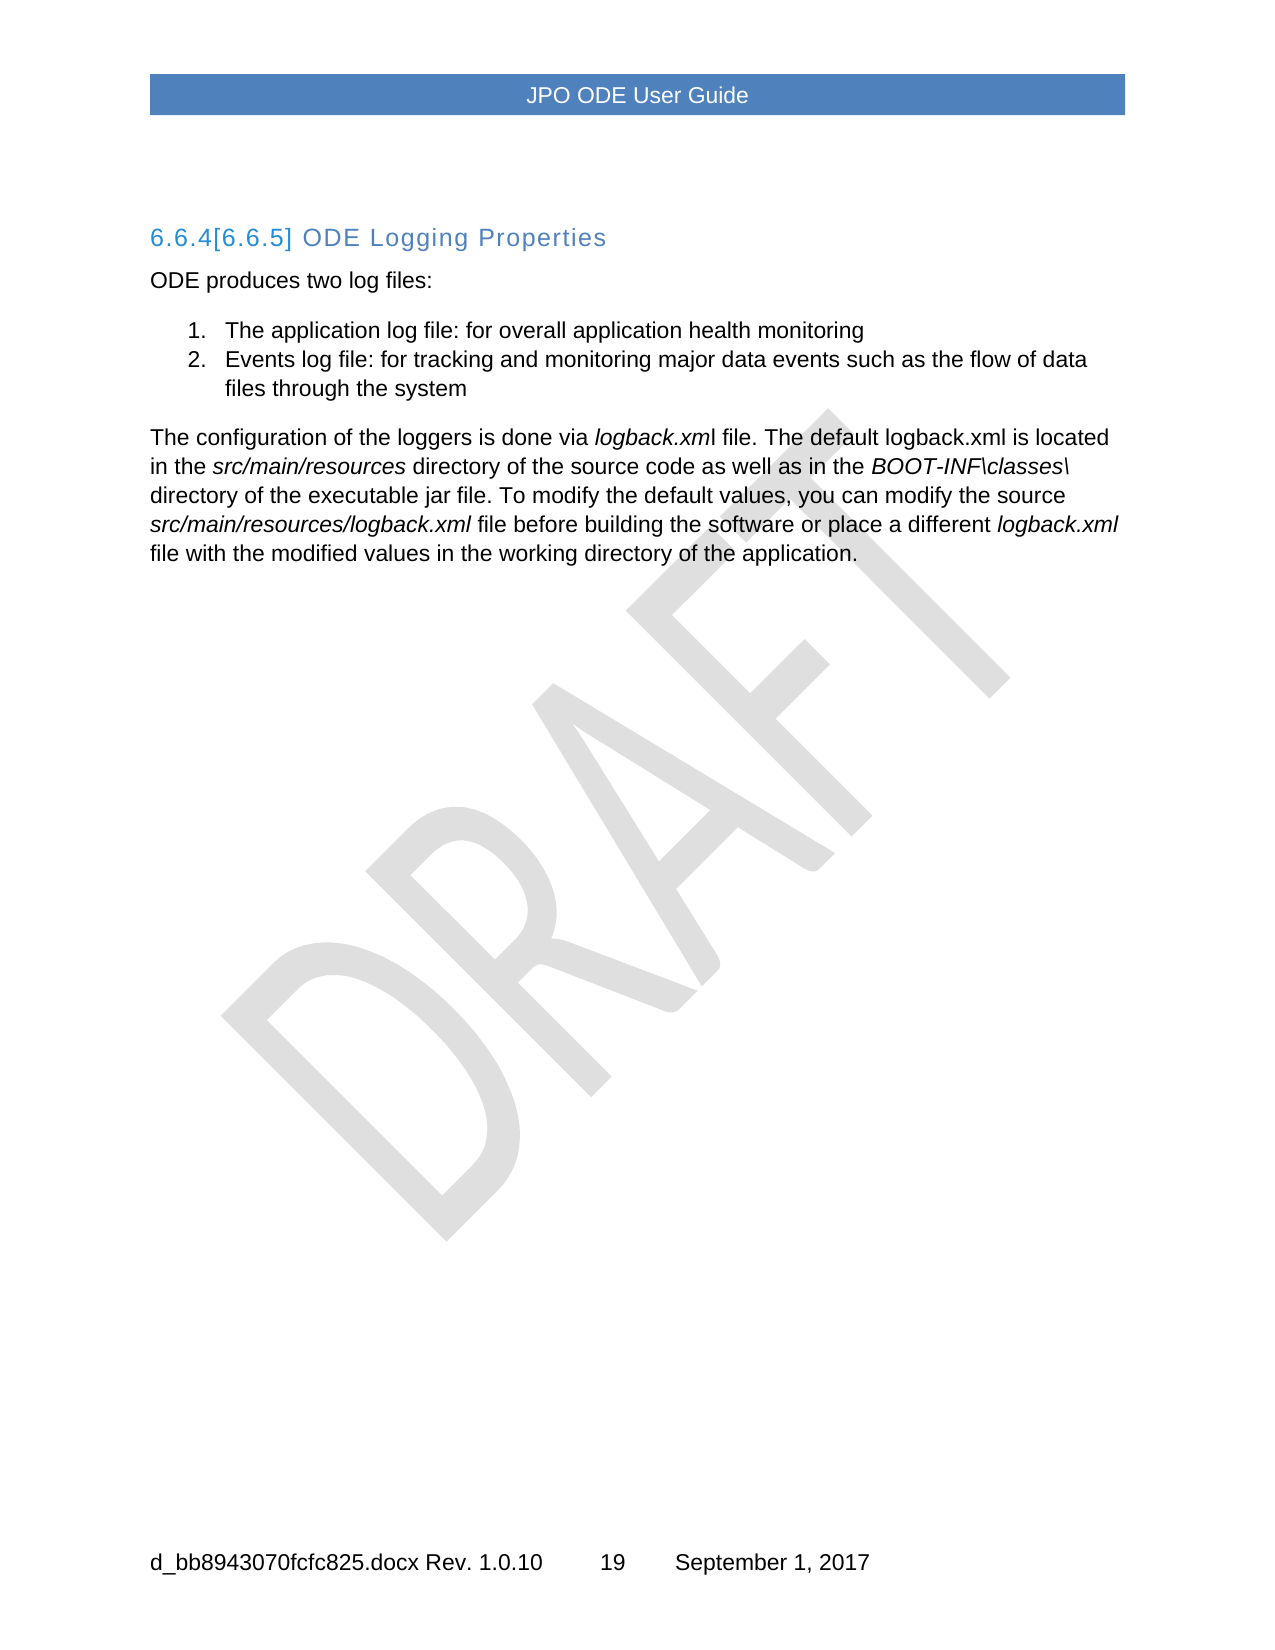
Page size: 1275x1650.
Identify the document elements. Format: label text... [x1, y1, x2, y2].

subtitle ODE Logging Properties [150, 223, 1125, 251]
list Events log file: for tracking and monitoring major data events such as the flow of data files through the system [187, 346, 1125, 401]
text ODE produces two log files: [150, 267, 1125, 293]
text The configuration of the loggers is done via logback.xml file. The default logback.xml is located in the src/main/resources directory of the source code as well as in the BOOT-INF\classes\ directory of the executable jar file. To modify the default values, you can modify the source src/main/resources/logback.xml file before building the software or place a different logback.xml file with the modified values in the working directory of the application. [150, 424, 1125, 566]
list The application log file: for overall application health monitoring [187, 317, 1125, 343]
